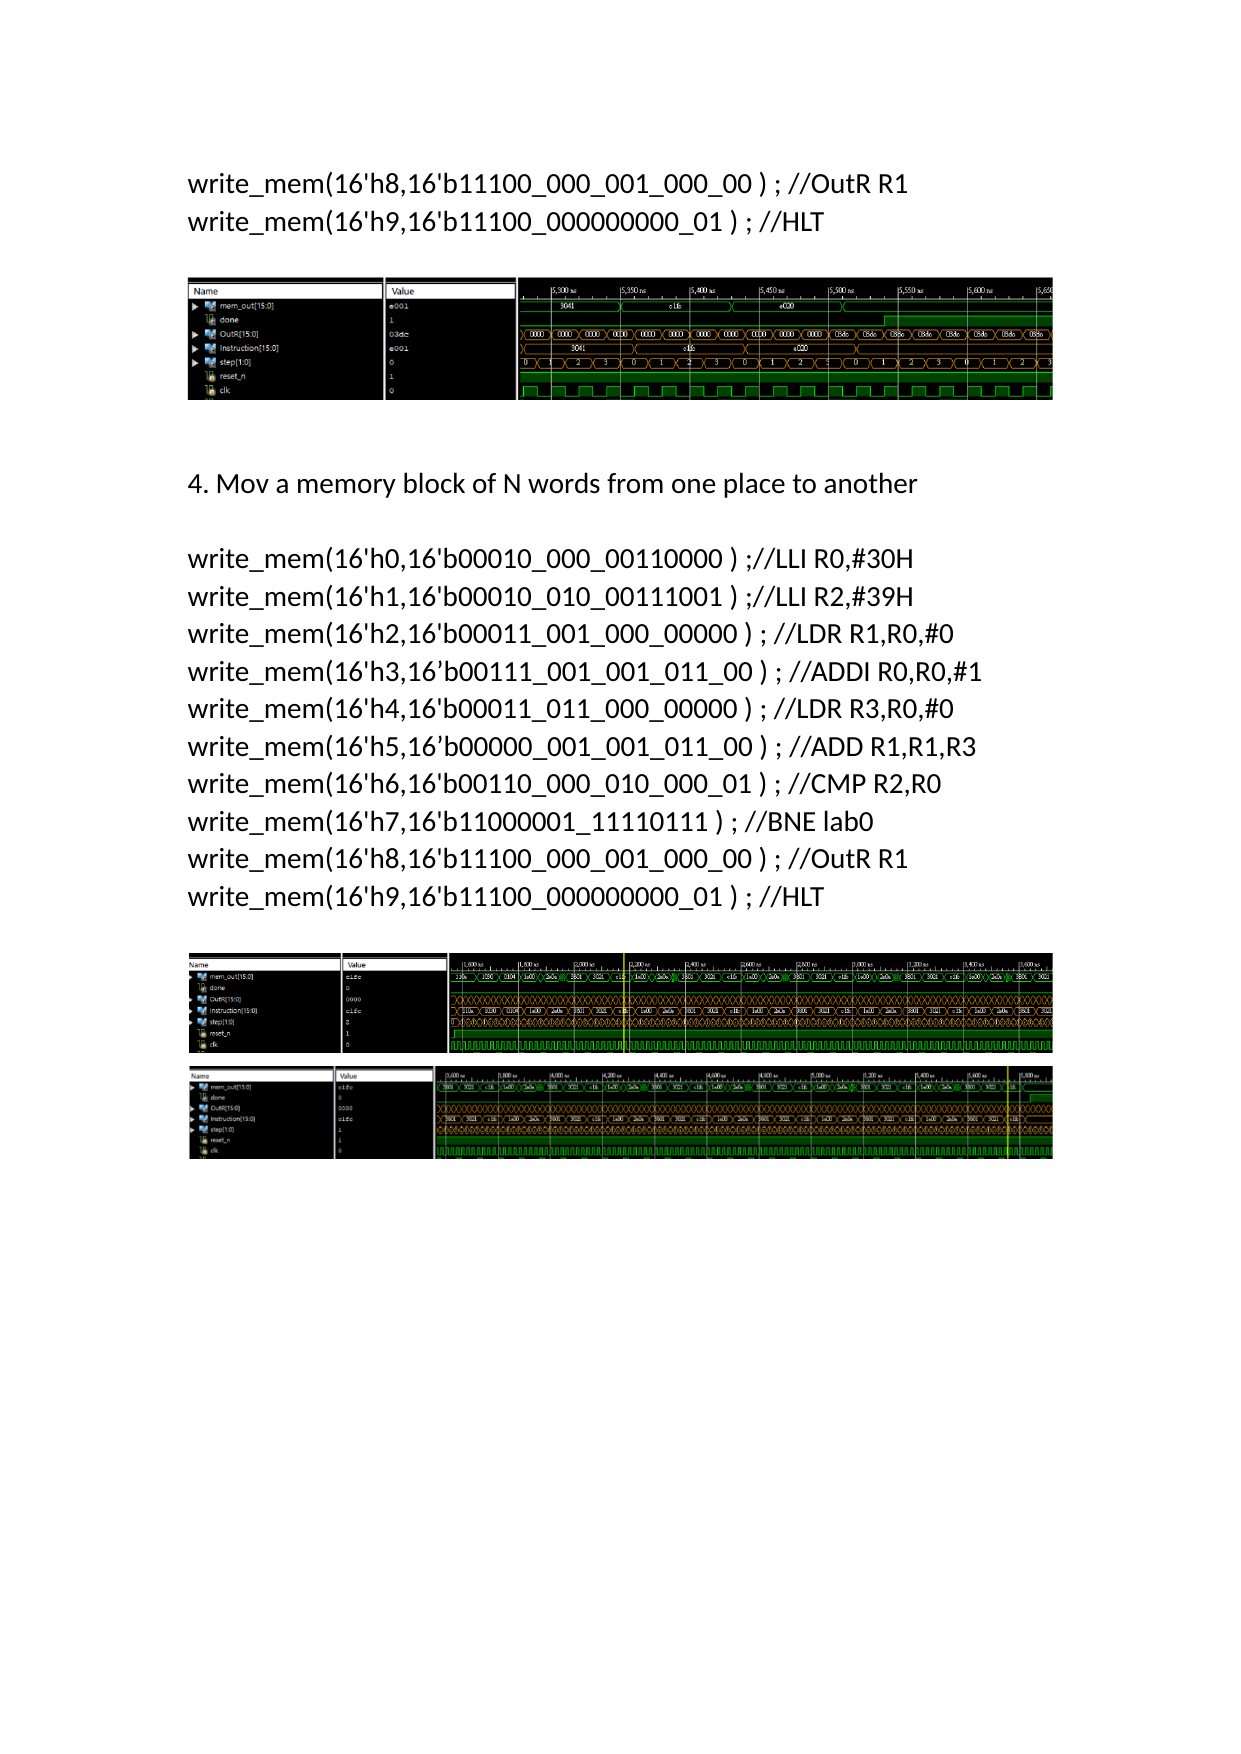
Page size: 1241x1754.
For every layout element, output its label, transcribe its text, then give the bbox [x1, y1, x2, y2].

picture [187, 277, 1053, 400]
text write_mem(16'h3,16’b00111_001_001_011_00 ) ; //ADDI R0,R0,#1 [187, 652, 1053, 689]
picture [187, 1064, 1053, 1159]
text write_mem(16'h8,16'b11100_000_001_000_00 ) ; //OutR R1 [187, 839, 1053, 877]
text write_mem(16'h8,16'b11100_000_001_000_00 ) ; //OutR R1 [187, 164, 1053, 202]
text write_mem(16'h1,16'b00010_010_00111001 ) ;//LLI R2,#39H [187, 577, 1053, 614]
text write_mem(16'h0,16'b00010_000_00110000 ) ;//LLI R0,#30H [187, 539, 1053, 577]
picture [187, 952, 1053, 1053]
text write_mem(16'h9,16'b11100_000000000_01 ) ; //HLT [187, 202, 1053, 239]
text 4. Mov a memory block of N words from one place to another [187, 464, 1053, 502]
text write_mem(16'h4,16'b00011_011_000_00000 ) ; //LDR R3,R0,#0 write_mem(16'h5,16’b00000_001_001_011_00 ) ; //ADD R1,R1,R3 [187, 689, 1053, 764]
text write_mem(16'h7,16'b11000001_11110111 ) ; //BNE lab0 [187, 802, 1053, 839]
text write_mem(16'h6,16'b00110_000_010_000_01 ) ; //CMP R2,R0 [187, 764, 1053, 802]
text write_mem(16'h9,16'b11100_000000000_01 ) ; //HLT [187, 877, 1053, 914]
text write_mem(16'h2,16'b00011_001_000_00000 ) ; //LDR R1,R0,#0 [187, 614, 1053, 652]
